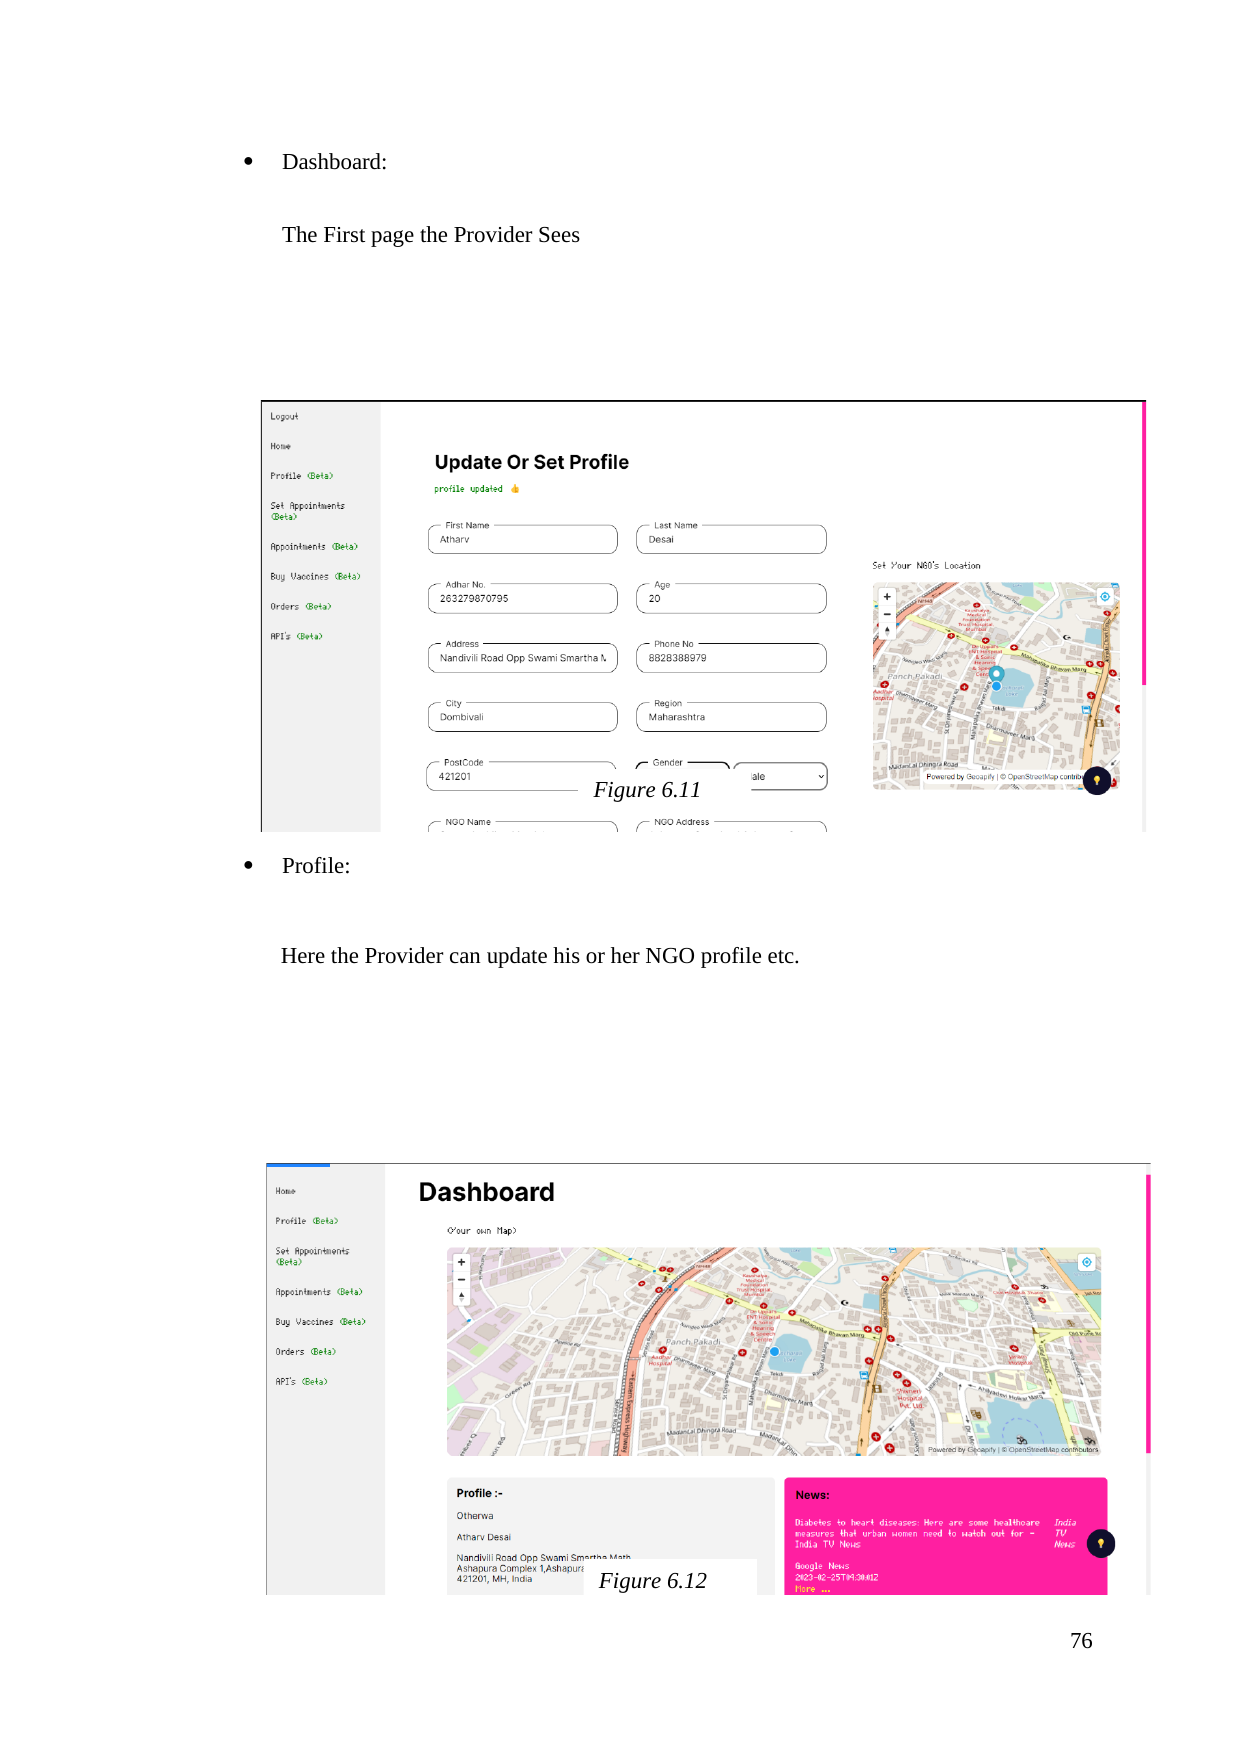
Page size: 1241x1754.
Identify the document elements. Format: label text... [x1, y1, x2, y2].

picture [260, 400, 1147, 832]
picture [266, 1163, 1151, 1595]
text Here the Provider can update his or her NGO profile etc. [281, 942, 1092, 969]
text The First page the Provider Sees [207, 221, 1092, 248]
list Dashboard: [244, 148, 1092, 174]
